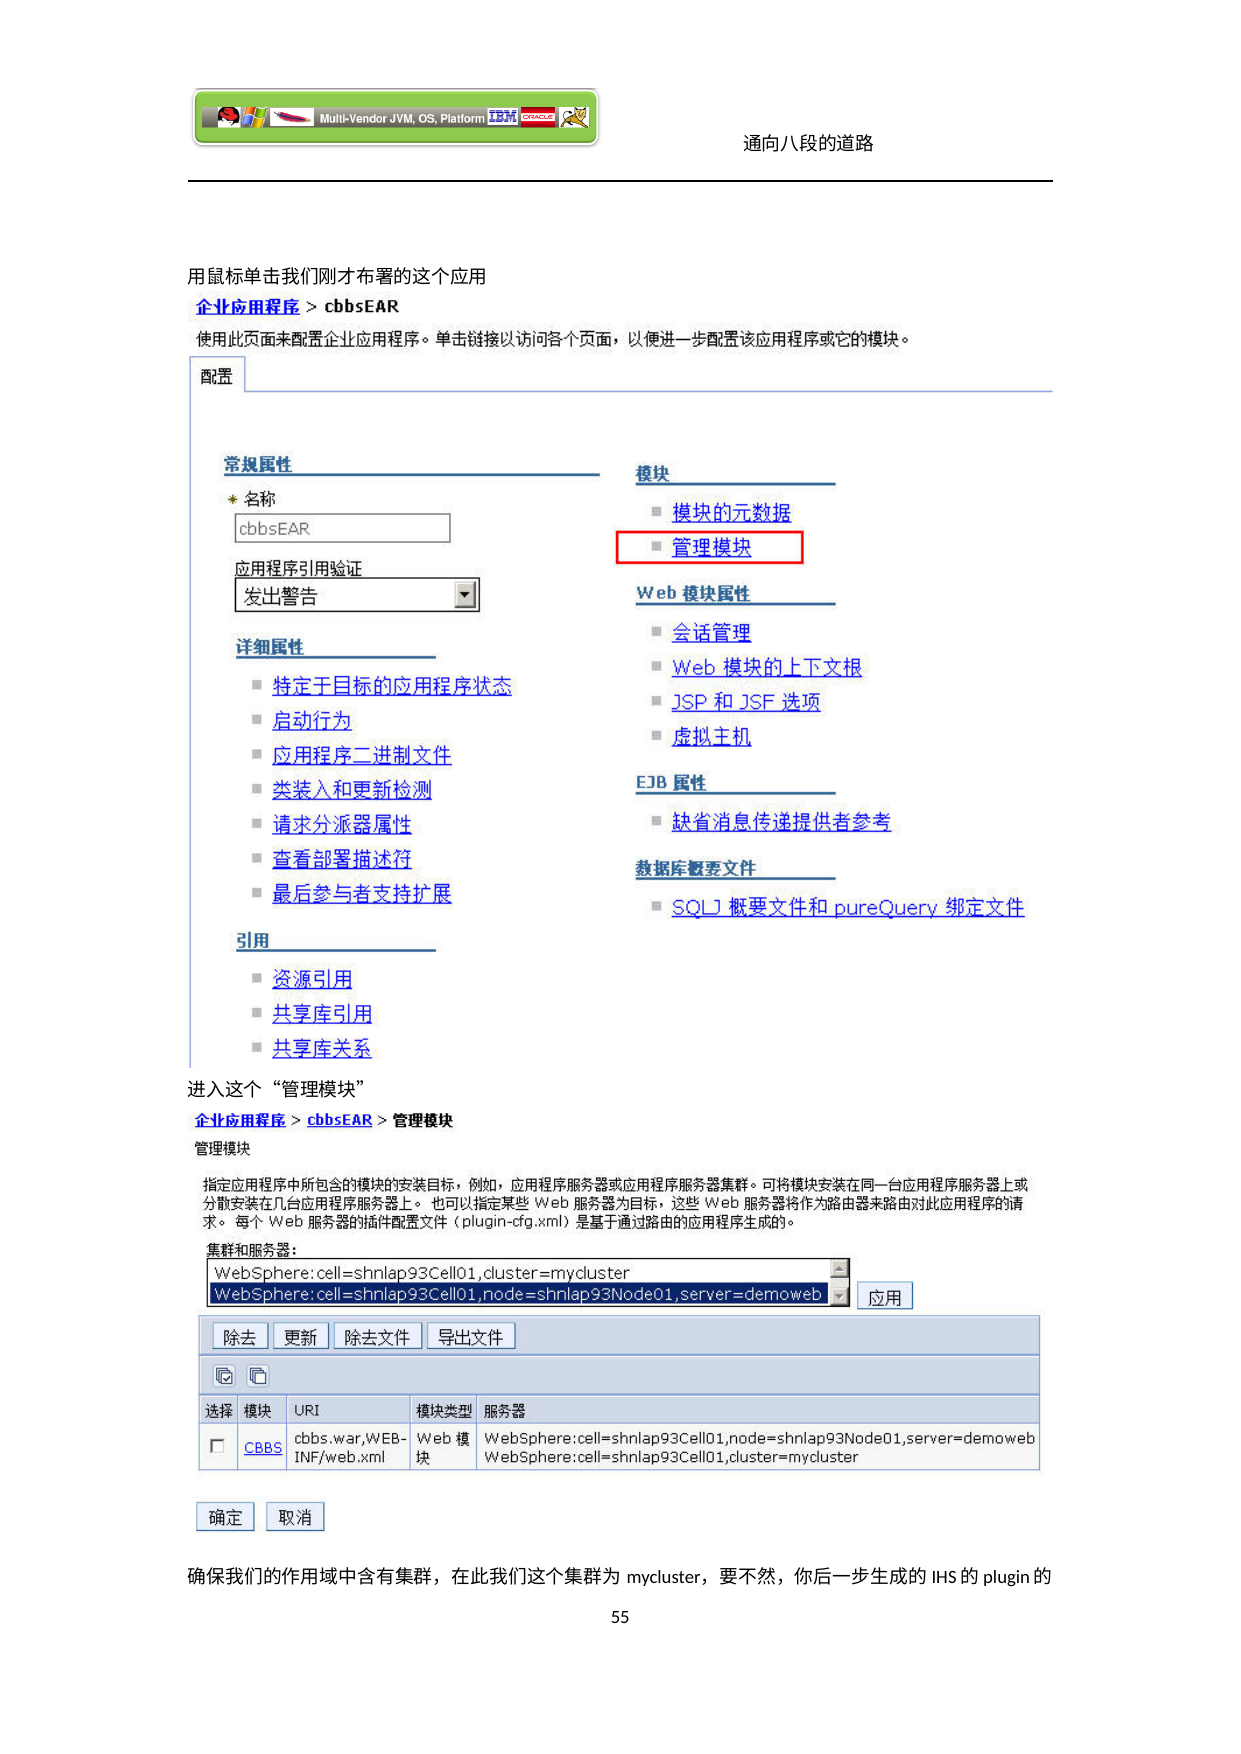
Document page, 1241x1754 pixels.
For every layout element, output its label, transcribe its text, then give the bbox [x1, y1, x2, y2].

text 确保我们的作用域中含有集群，在此我们这个集群为mycluster，要不然，你后一步生成的IHS的plugin的作用域只能够用来连接单个WebSphere节点与IHS，而不是整个集群+IHS的配置。 [187, 1559, 1053, 1592]
text 进入这个“管理模块” [187, 1072, 1053, 1104]
text 用鼠标单击我们刚才布署的这个应用 [187, 259, 1053, 291]
picture [187, 88, 603, 150]
picture [187, 1104, 1053, 1537]
picture [187, 291, 1053, 1068]
